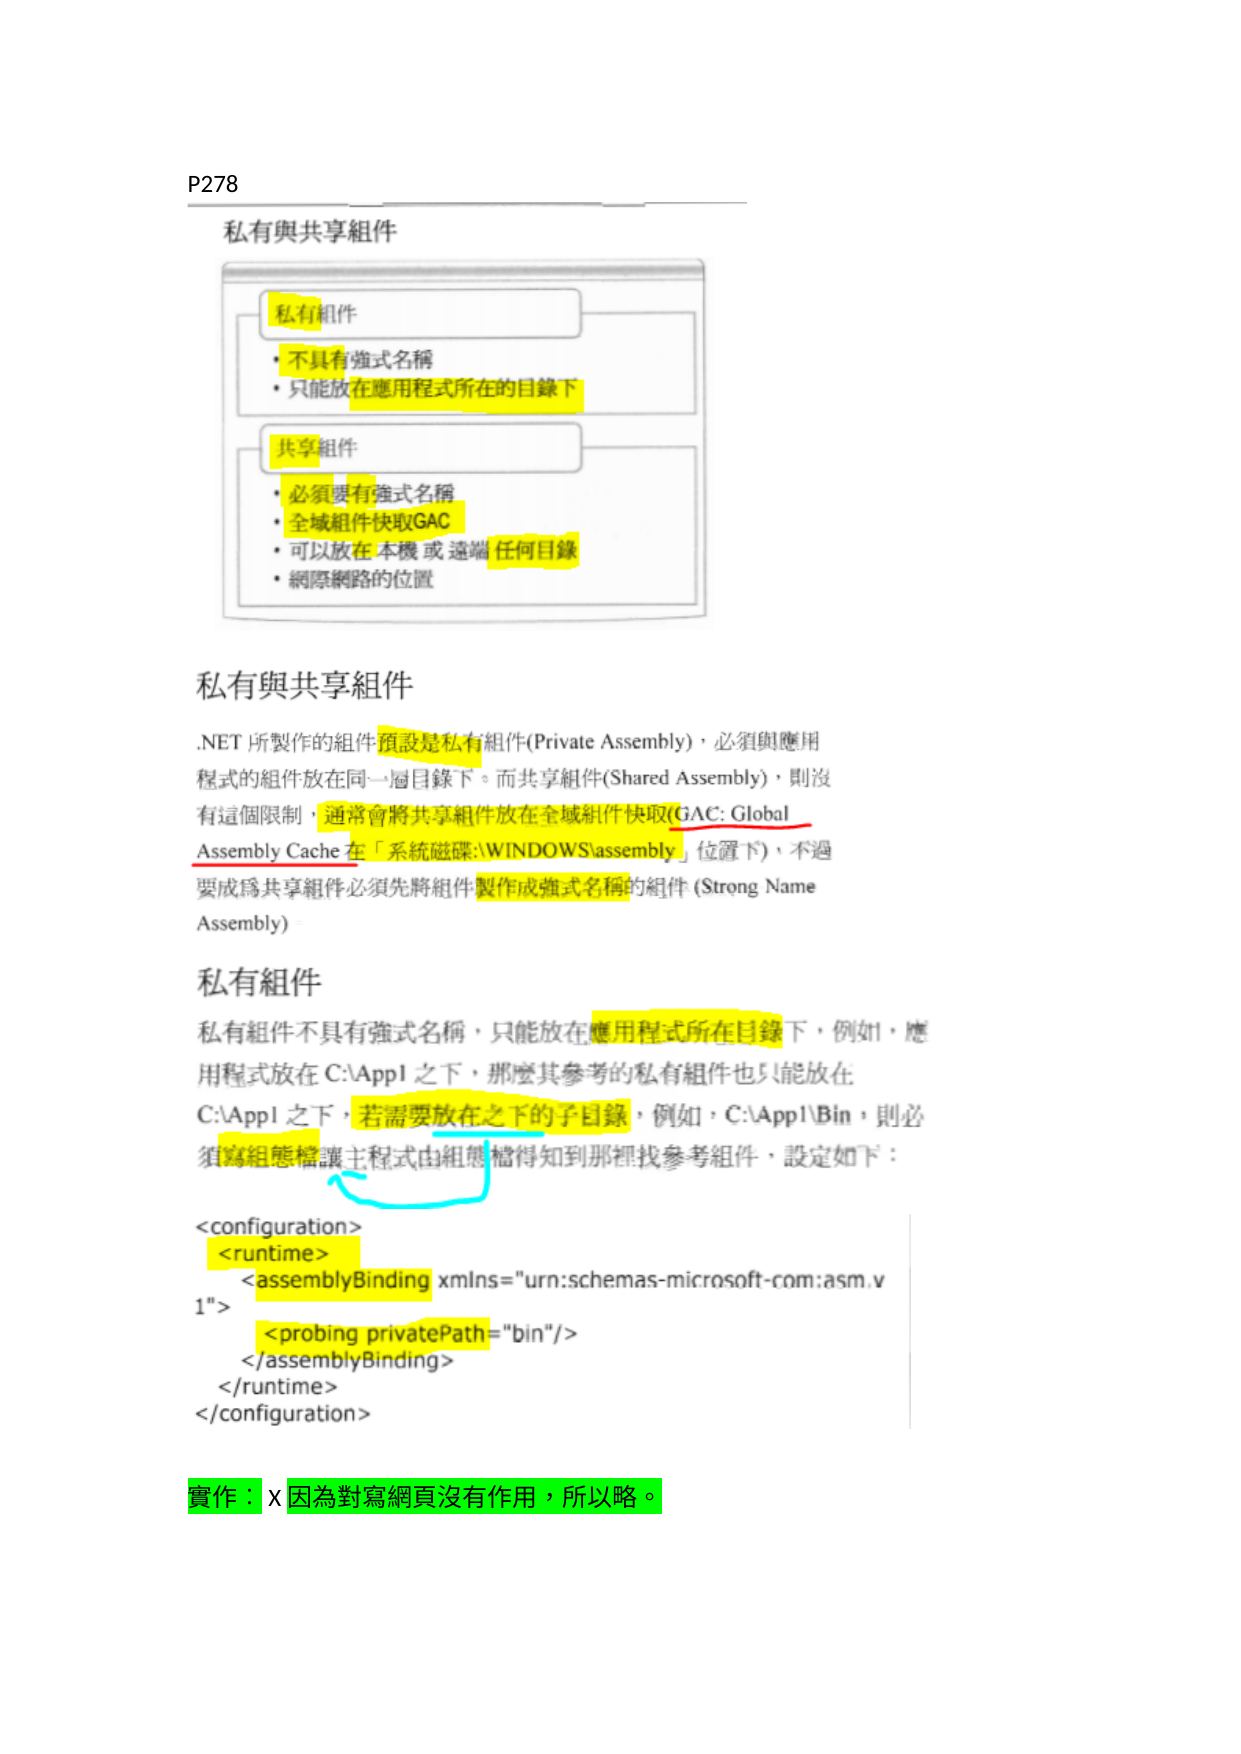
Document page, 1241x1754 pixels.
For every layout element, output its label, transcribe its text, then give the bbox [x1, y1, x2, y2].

picture [187, 1214, 911, 1429]
picture [187, 202, 747, 645]
picture [187, 952, 941, 1209]
text P278 [187, 164, 1053, 202]
text 實作︰ X 因為對寫網頁沒有作用，所以略。 [187, 1477, 1053, 1514]
picture [187, 652, 844, 947]
